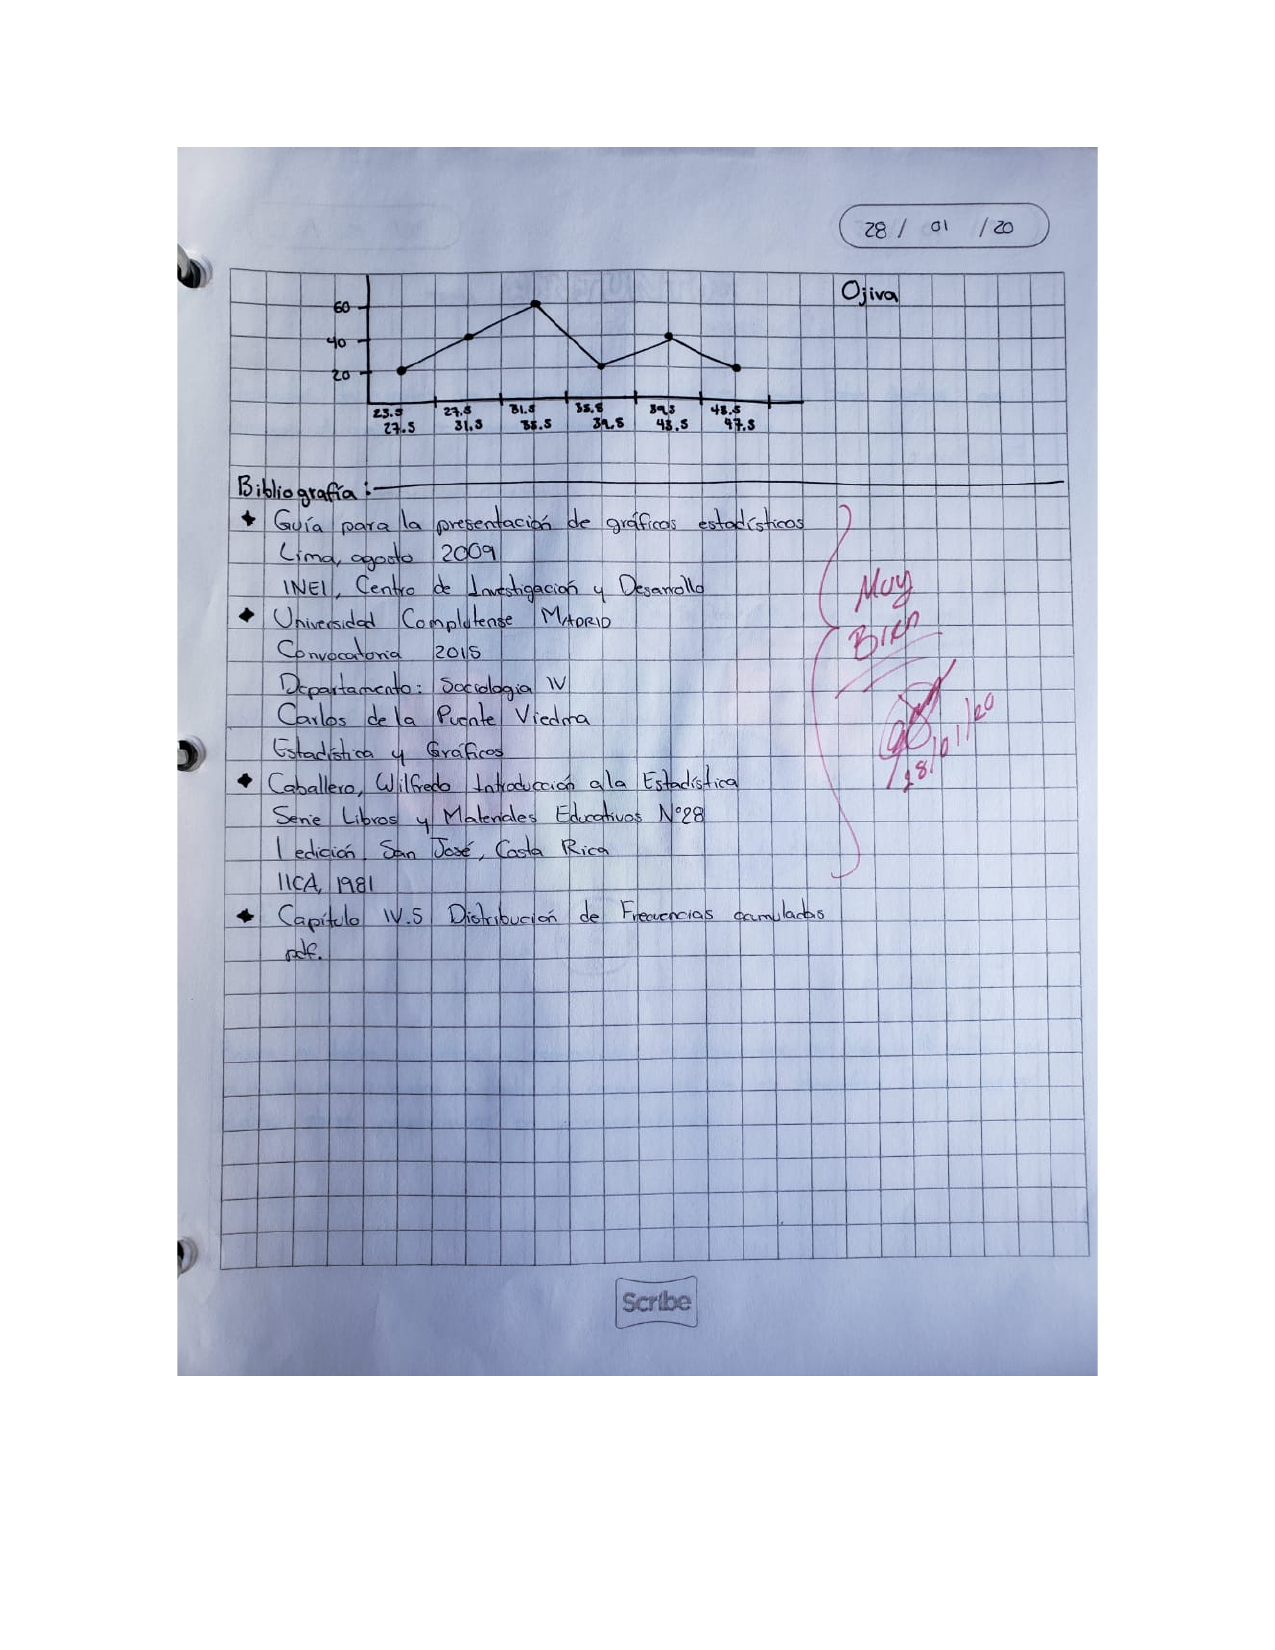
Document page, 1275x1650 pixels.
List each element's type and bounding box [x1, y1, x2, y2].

picture [177, 147, 1098, 1376]
